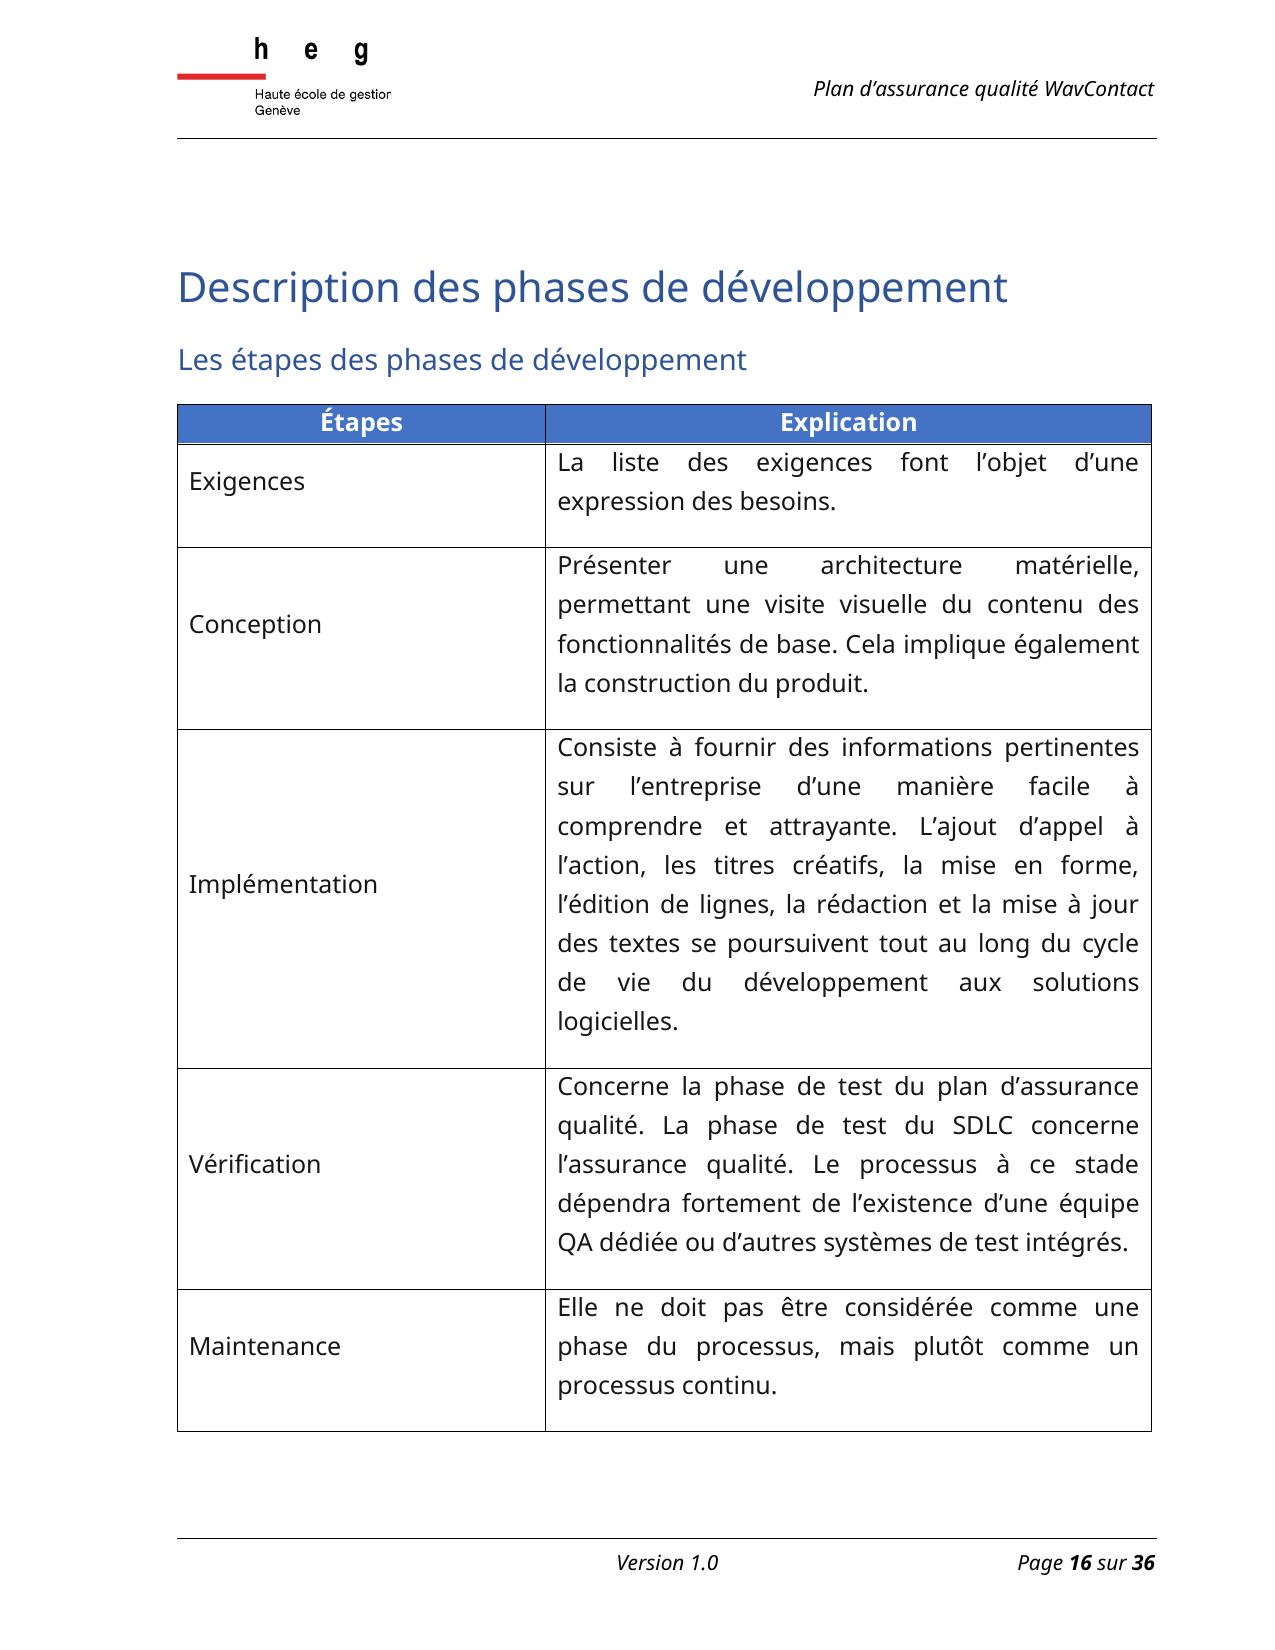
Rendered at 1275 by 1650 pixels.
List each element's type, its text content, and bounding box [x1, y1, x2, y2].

table_cell Vérification [178, 1069, 545, 1288]
table_cell Elle ne doit pas être considérée comme une phase du processus, mais plutôt comme un processus continu. [546, 1290, 1151, 1431]
table_cell Exigences [178, 445, 545, 547]
table_cell Maintenance [178, 1290, 545, 1431]
table_cell Conception [178, 548, 545, 729]
subtitle Description des phases de développement [177, 258, 1157, 314]
table_cell Présenter une architecture matérielle, permettant une visite visuelle du contenu des fonctionnalités de base. Cela implique également la construction du produit. [546, 548, 1151, 729]
table_cell La liste des exigences font l’objet d’une expression des besoins. [546, 445, 1151, 547]
table_header Étapes [178, 405, 545, 443]
picture [177, 35, 392, 116]
table_header Explication [546, 405, 1151, 443]
table_cell Consiste à fournir des informations pertinentes sur l’entreprise d’une manière facile à comprendre et attrayante. L’ajout d’appel à l’action, les titres créatifs, la mise en forme, l’édition de lignes, la rédaction et la mise à jour des textes se poursuivent tout au long du cycle de vie du développement aux solutions logicielles. [546, 730, 1151, 1067]
table_cell Implémentation [178, 730, 545, 1067]
subtitle Les étapes des phases de développement [177, 339, 1157, 379]
table_cell Concerne la phase de test du plan d’assurance qualité. La phase de test du SDLC concerne l’assurance qualité. Le processus à ce stade dépendra fortement de l’existence d’une équipe QA dédiée ou d’autres systèmes de test intégrés. [546, 1069, 1151, 1288]
